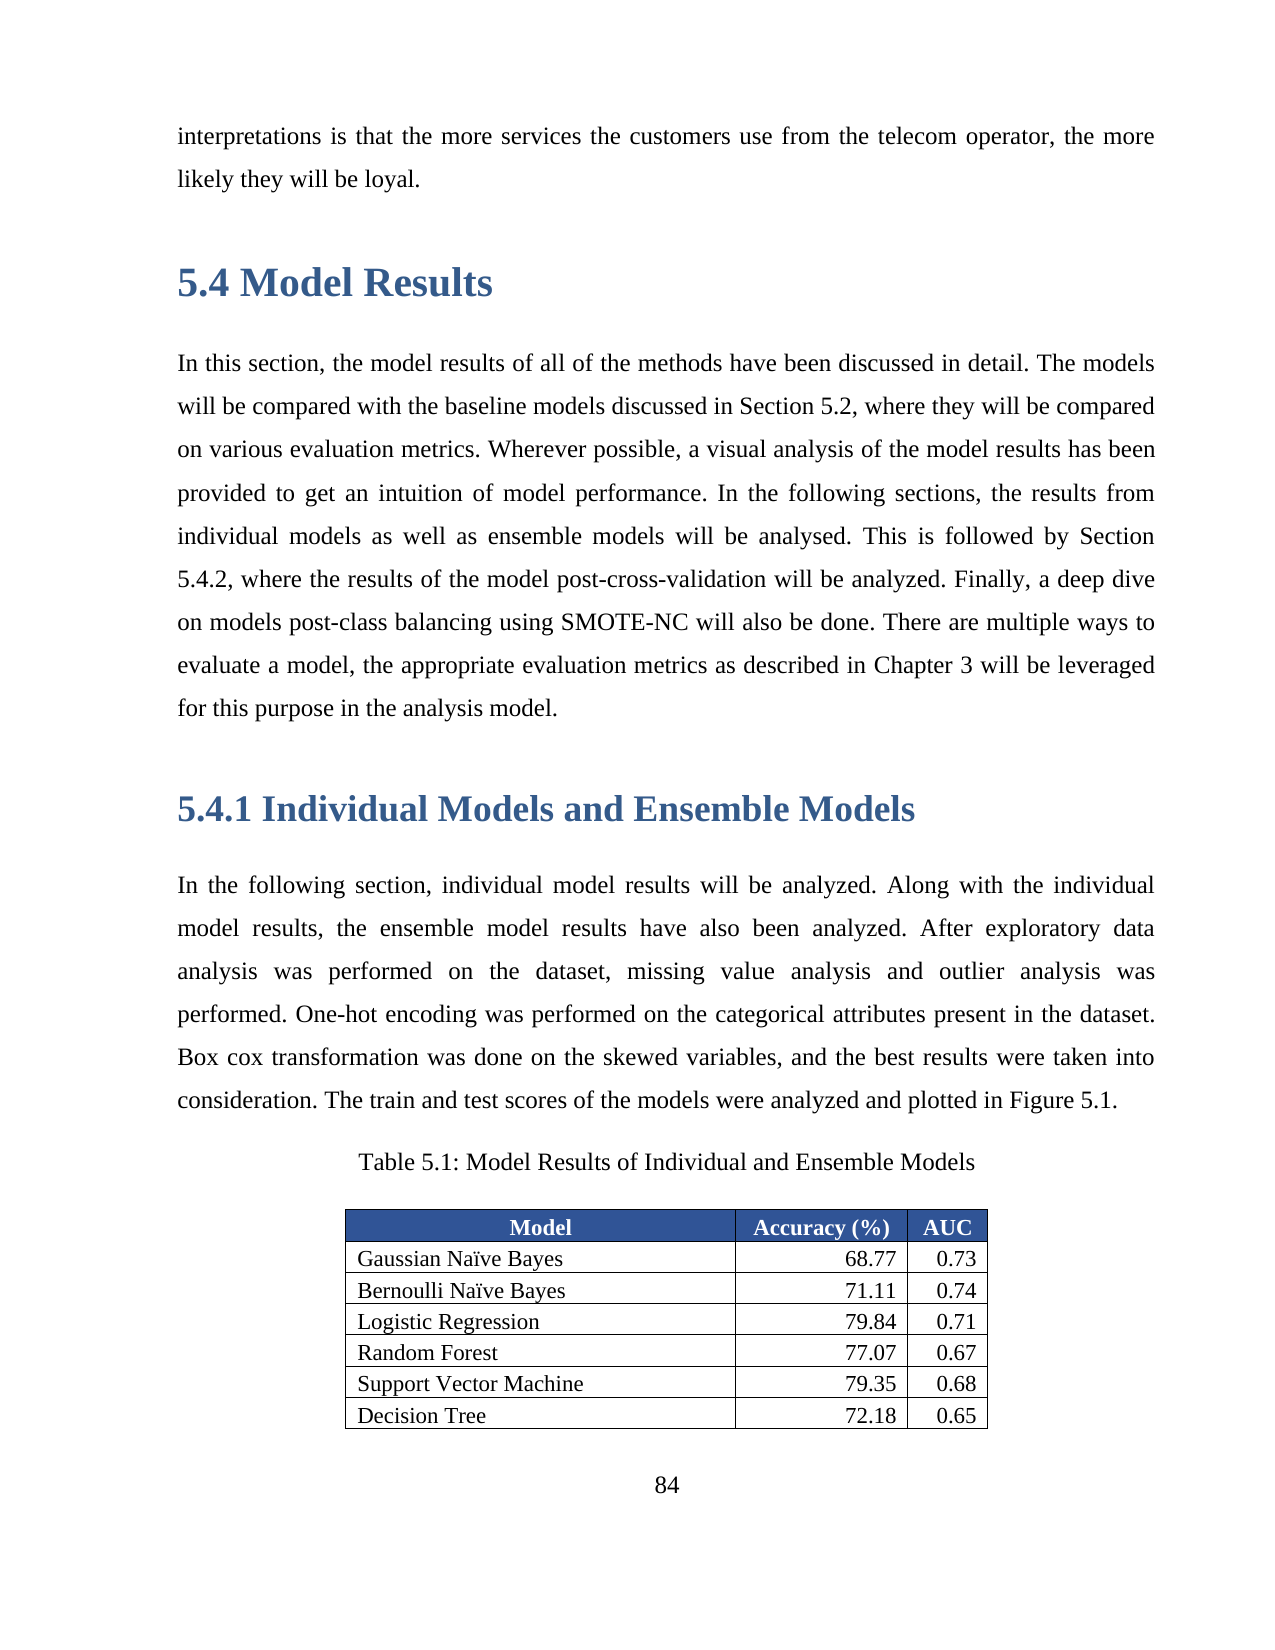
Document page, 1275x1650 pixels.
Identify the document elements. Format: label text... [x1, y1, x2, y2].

table_cell Random Forest [346, 1335, 735, 1366]
table_cell 72.18 [736, 1398, 907, 1428]
table_cell 79.84 [736, 1304, 907, 1334]
table_cell 0.73 [908, 1242, 987, 1272]
table_cell 0.71 [908, 1304, 987, 1334]
table_cell 0.65 [908, 1398, 987, 1428]
table_cell Gaussian Naïve Bayes [346, 1242, 735, 1272]
table_cell 0.67 [908, 1335, 987, 1366]
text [177, 121, 1156, 193]
table_header Model [346, 1210, 735, 1241]
table_cell 77.07 [736, 1335, 907, 1366]
table_cell 0.68 [908, 1367, 987, 1397]
text In the following section, individual model results will be analyzed. Along with the individual model results, the ensemble model results have also been analyzed. After exploratory data analysis was performed on the dataset, missing value analysis and outlier analysis was performed. One-hot encoding was performed on the categorical attributes present in the dataset. Box cox transformation was done on the skewed variables, and the best results were taken into consideration. The train and test scores of the models were analyzed and plotted in Figure 5.1. [177, 870, 1156, 1114]
table_cell Decision Tree [346, 1398, 735, 1428]
table_cell 79.35 [736, 1367, 907, 1397]
table_cell Support Vector Machine [346, 1367, 735, 1397]
text Table 5.1: Model Results of Individual and Ensemble Models [177, 1147, 1156, 1176]
table_cell 68.77 [736, 1242, 907, 1272]
table_header Accuracy (%) [736, 1210, 907, 1241]
table_cell 71.11 [736, 1273, 907, 1303]
table_cell Logistic Regression [346, 1304, 735, 1334]
table_cell Bernoulli Naïve Bayes [346, 1273, 735, 1303]
table_cell 0.74 [908, 1273, 987, 1303]
subtitle 5.4.1 Individual Models and Ensemble Models [177, 786, 1156, 829]
table_header AUC [908, 1210, 987, 1241]
subtitle 5.4 Model Results [177, 258, 1156, 306]
text In this section, the model results of all of the methods have been discussed in detail. The models will be compared with the baseline models discussed in Section 5.2, where they will be compared on various evaluation metrics. Wherever possible, a visual analysis of the model results has been provided to get an intuition of model performance. In the following sections, the results from individual models as well as ensemble models will be analysed. This is followed by Section 5.4.2, where the results of the model post-cross-validation will be analyzed. Finally, a deep dive on models post-class balancing using SMOTE-NC will also be done. There are multiple ways to evaluate a model, the appropriate evaluation metrics as described in Chapter 3 will be leveraged for this purpose in the analysis model. [177, 348, 1156, 722]
